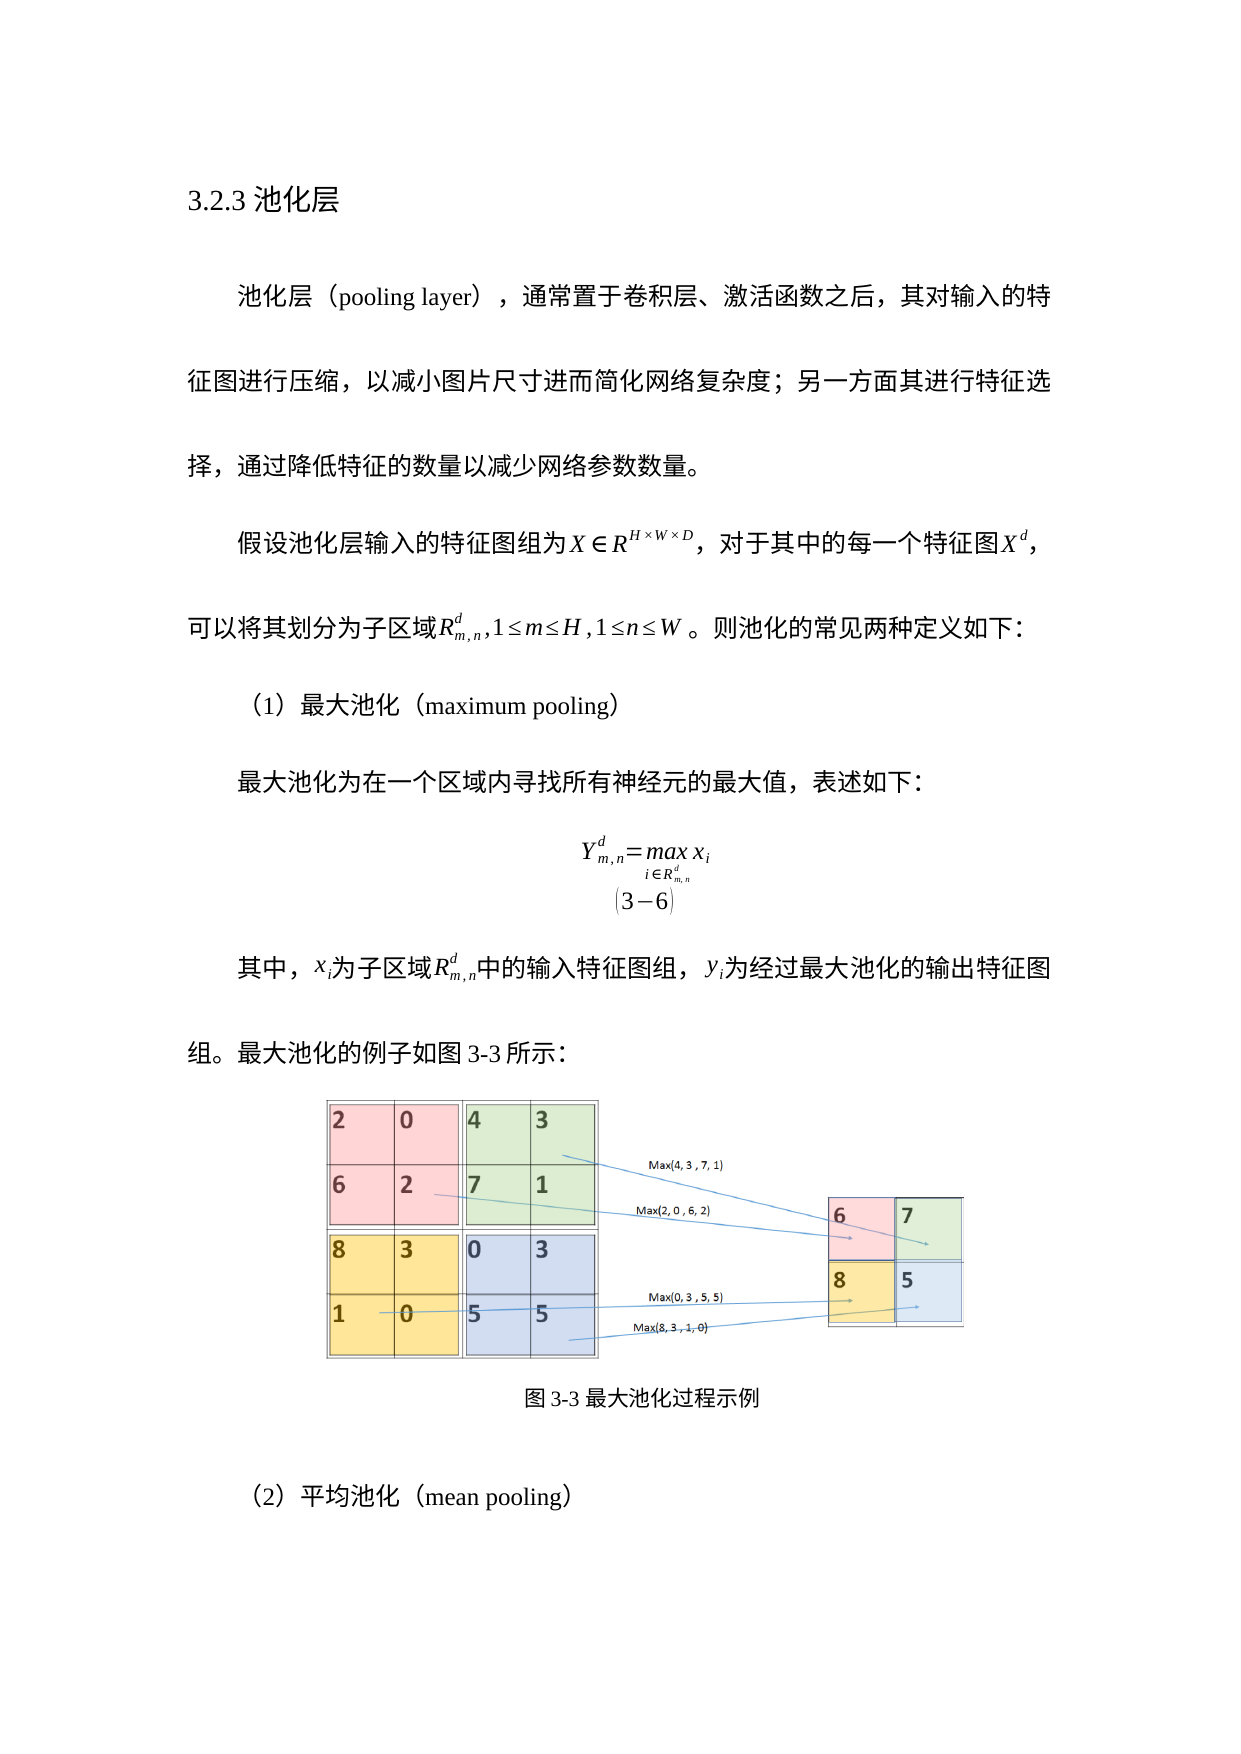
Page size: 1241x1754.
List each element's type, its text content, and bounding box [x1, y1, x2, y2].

subtitle 图3-3 最大池化过程示例 [187, 1380, 1053, 1414]
text 最大池化为在一个区域内寻找所有神经元的最大值，表述如下： [187, 747, 1053, 814]
text 池化层（pooling layer），通常置于卷积层、激活函数之后，其对输入的特征图进行压缩，以减小图片尺寸进而简化网络复杂度；另一方面其进行特征选择，通过降低特征的数量以减少网络参数数量。 [187, 261, 1053, 499]
subtitle 3.2.3 池化层 [187, 164, 1053, 232]
text （2）平均池化（mean pooling） [187, 1461, 1053, 1529]
text 其中，为子区域中的输入特征图组，为经过最大池化的输出特征图组。最大池化的例子如图3-3所示： [187, 933, 1053, 1086]
picture [326, 1094, 964, 1359]
text （1）最大池化（maximum pooling） [187, 670, 1053, 738]
text 假设池化层输入的特征图组为，对于其中的每一个特征图，可以将其划分为子区域 。则池化的常见两种定义如下： [187, 508, 1053, 661]
